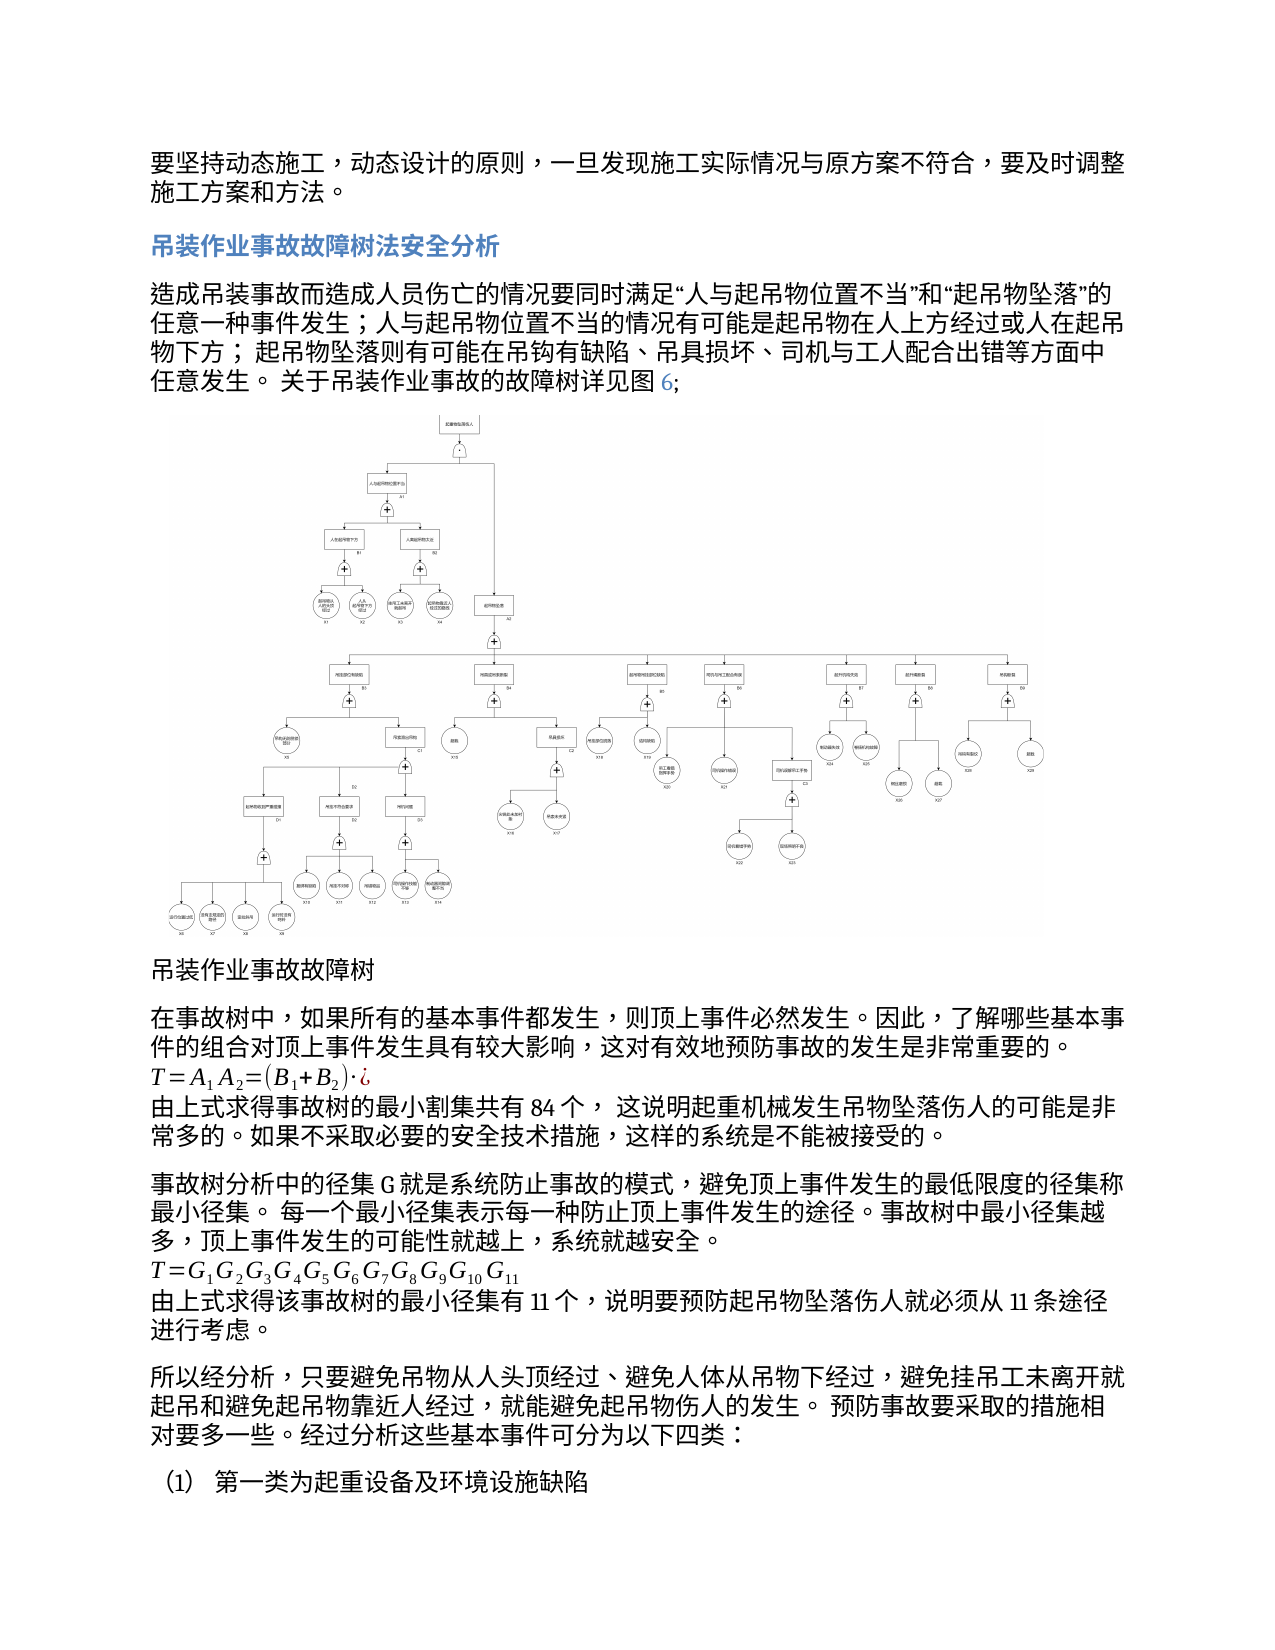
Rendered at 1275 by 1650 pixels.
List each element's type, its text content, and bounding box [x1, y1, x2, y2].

text 要坚持动态施工，动态设计的原则，一旦发现施工实际情况与原方案不符合，要及时调整施工方案和方法。 [150, 150, 1125, 207]
text 造成吊装事故而造成人员伤亡的情况要同时满足“人与起吊物位置不当”和“起吊物坠落”的任意一种事件发生；人与起吊物位置不当的情况有可能是起吊物在人上方经过或人在起吊物下方； 起吊物坠落则有可能在吊钩有缺陷、吊具损坏、司机与工人配合出错等方面中任意发生。 关于吊装作业事故的故障树详见图 6; [150, 281, 1125, 396]
subtitle 吊装作业事故故障树法安全分析 [150, 228, 1125, 262]
text 在事故树中，如果所有的基本事件都发生，则顶上事件必然发生。因此，了解哪些基本事件的组合对顶上事件发生具有较大影响，这对有效地预防事故的发生是非常重要的。 由上式求得事故树的最小割集共有 84 个， 这说明起重机械发生吊物坠落伤人的可能是非常多的。如果不采取必要的安全技术措施，这样的系统是不能被接受的。 [150, 1005, 1125, 1152]
text 事故树分析中的径集 G 就是系统防止事故的模式，避免顶上事件发生的最低限度的径集称最小径集。 每一个最小径集表示每一种防止顶上事件发生的途径。事故树中最小径集越多，顶上事件发生的可能性就越上，系统就越安全。 由上式求得该事故树的最小径集有 11 个，说明要预防起吊物坠落伤人就必须从 11 条途径进行考虑。 [150, 1171, 1125, 1346]
text 吊装作业事故故障树 [150, 957, 1125, 986]
text 所以经分析，只要避免吊物从人头顶经过、避免人体从吊物下经过，避免挂吊工未离开就起吊和避免起吊物靠近人经过，就能避免起吊物伤人的发生。 预防事故要采取的措施相对要多一些。经过分析这些基本事件可分为以下四类： [150, 1364, 1125, 1451]
text （1） 第一类为起重设备及环境设施缺陷 [150, 1469, 1125, 1498]
